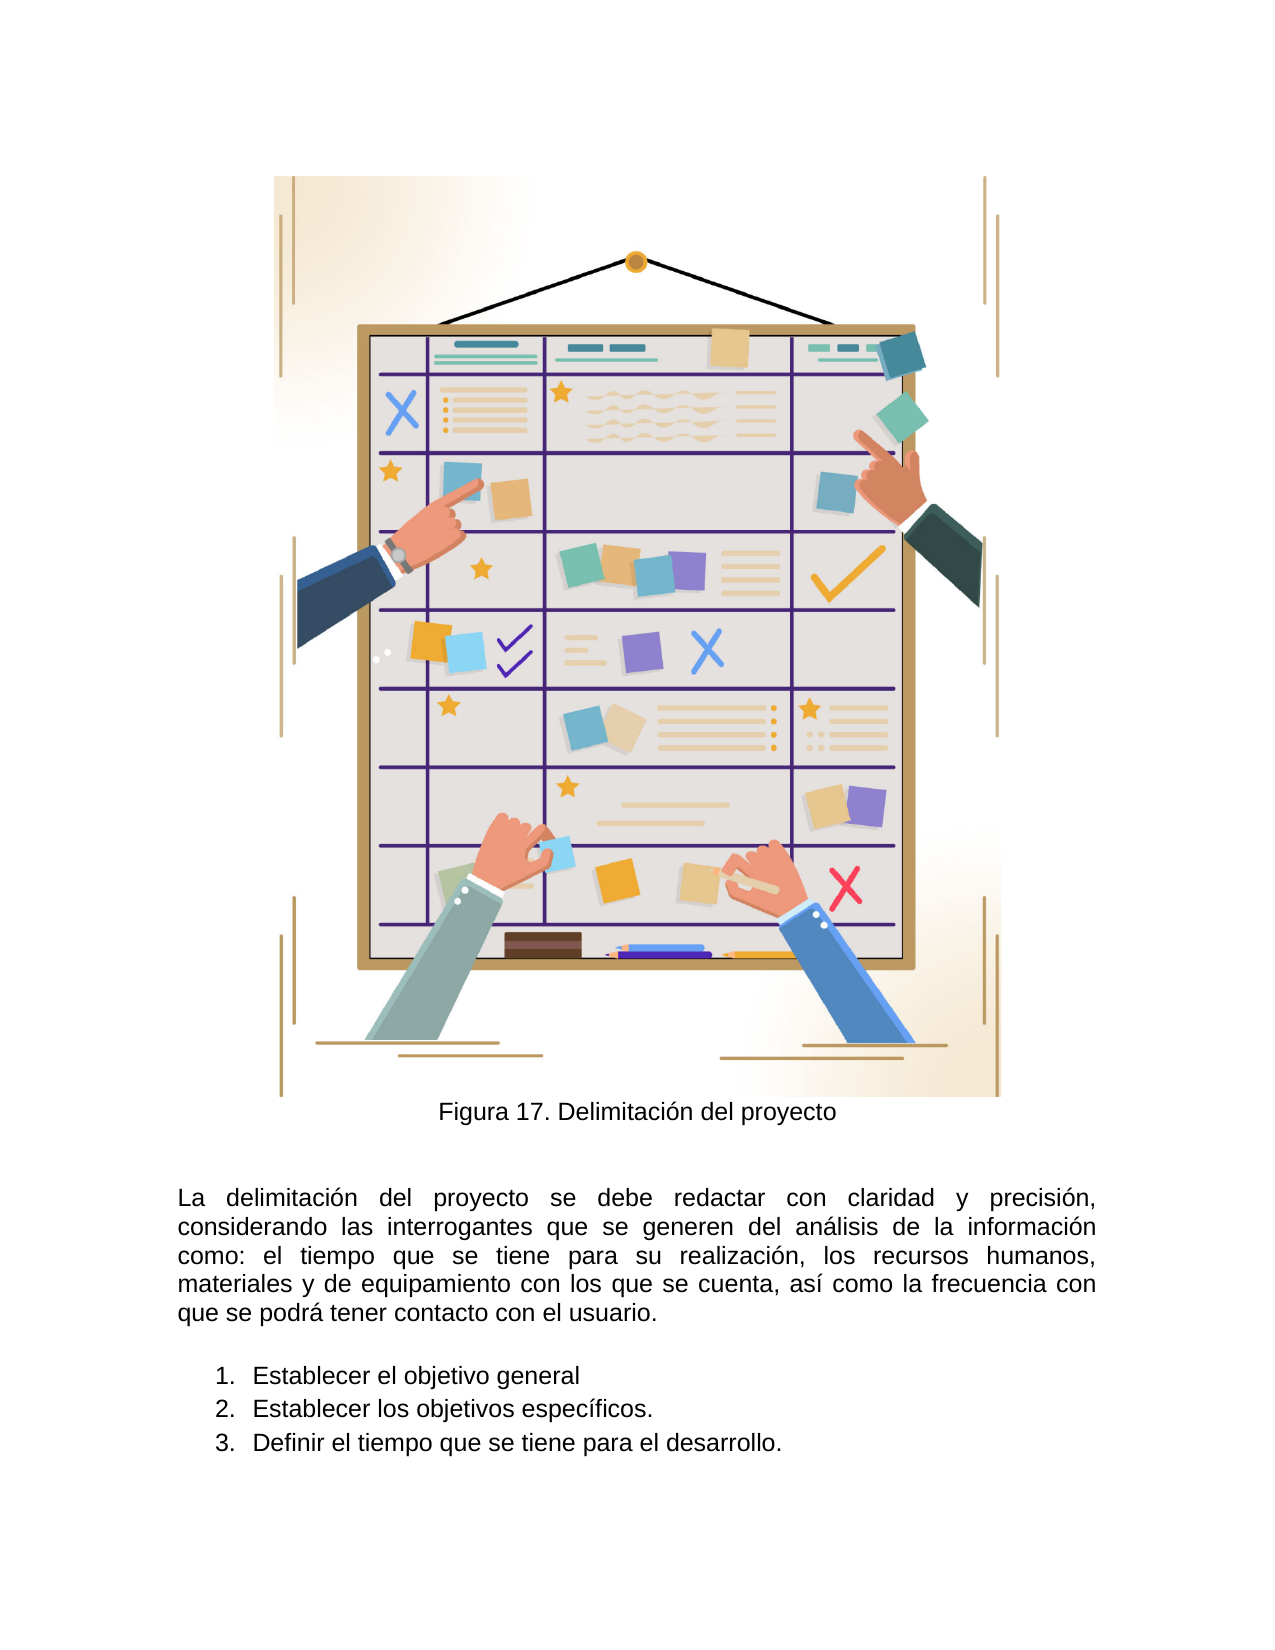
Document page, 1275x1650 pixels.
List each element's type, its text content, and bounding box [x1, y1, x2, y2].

text Figura 17. Delimitación del proyecto [177, 1097, 1098, 1126]
list Establecer los objetivos específicos. [215, 1394, 1098, 1423]
list Establecer el objetivo general [215, 1361, 1098, 1390]
picture [273, 176, 1002, 1097]
list Definir el tiempo que se tiene para el desarrollo. [215, 1428, 1098, 1456]
text La delimitación del proyecto se debe redactar con claridad y precisión, considerando las interrogantes que se generen del análisis de la información como: el tiempo que se tiene para su realización, los recursos humanos, materiales y de equipamiento con los que se cuenta, así como la frecuencia con que se podrá tener contacto con el usuario. [177, 1183, 1098, 1327]
